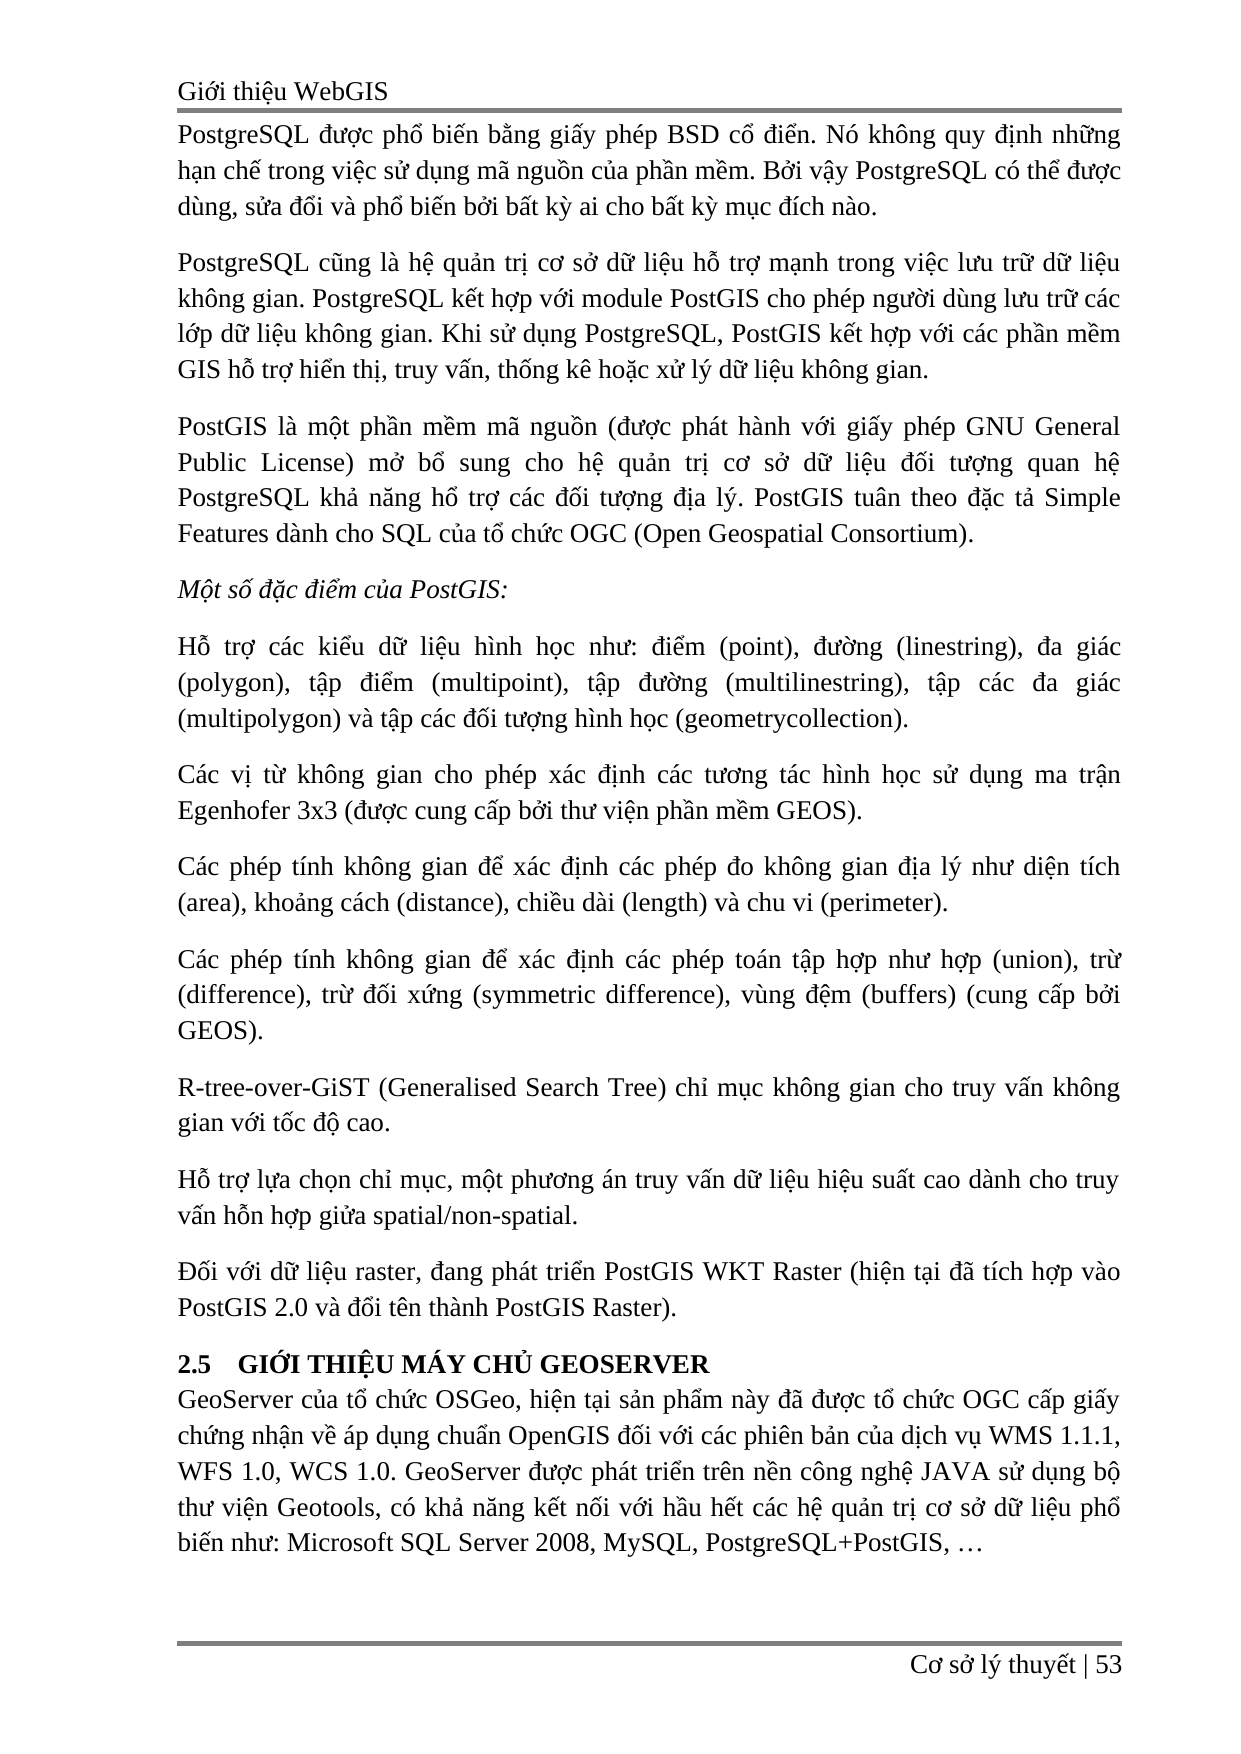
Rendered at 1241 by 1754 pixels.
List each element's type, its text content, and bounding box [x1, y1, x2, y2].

text PostgreSQL cũng là hệ quản trị cơ sở dữ liệu hỗ trợ mạnh trong việc lưu trữ dữ liệu không gian. PostgreSQL kết hợp với module PostGIS cho phép người dùng lưu trữ các lớp dữ liệu không gian. Khi sử dụng PostgreSQL, PostGIS kết hợp với các phần mềm GIS hỗ trợ hiển thị, truy vấn, thống kê hoặc xử lý dữ liệu không gian. [177, 246, 1122, 384]
text PostgreSQL được phổ biến bằng giấy phép BSD cổ điển. Nó không quy định những hạn chế trong việc sử dụng mã nguồn của phần mềm. Bởi vậy PostgreSQL có thể được dùng, sửa đổi và phổ biến bởi bất kỳ ai cho bất kỳ mục đích nào. [177, 118, 1122, 221]
text R-tree-over-GiST (Generalised Search Tree) chỉ mục không gian cho truy vấn không gian với tốc độ cao. [177, 1071, 1122, 1138]
text Các phép tính không gian để xác định các phép đo không gian địa lý như diện tích (area), khoảng cách (distance), chiều dài (length) và chu vi (perimeter). [177, 851, 1122, 917]
text GeoServer của tổ chức OSGeo, hiện tại sản phẩm này đã được tổ chức OGC cấp giấy chứng nhận về áp dụng chuẩn OpenGIS đối với các phiên bản của dịch vụ WMS 1.1.1, WFS 1.0, WCS 1.0. GeoServer được phát triển trên nền công nghệ JAVA sử dụng bộ thư viện Geotools, có khả năng kết nối với hầu hết các hệ quản trị cơ sở dữ liệu phổ biến như: Microsoft SQL Server 2008, MySQL, PostgreSQL+PostGIS, … [177, 1383, 1122, 1557]
text PostGIS là một phần mềm mã nguồn (được phát hành với giấy phép GNU General Public License) mở bổ sung cho hệ quản trị cơ sở dữ liệu đối tượng quan hệ PostgreSQL khả năng hổ trợ các đối tượng địa lý. PostGIS tuân theo đặc tả Simple Features dành cho SQL của tổ chức OGC (Open Geospatial Consortium). [177, 410, 1122, 548]
text Các vị từ không gian cho phép xác định các tương tác hình học sử dụng ma trận Egenhofer 3x3 (được cung cấp bởi thư viện phần mềm GEOS). [177, 758, 1122, 825]
subtitle Giới thiệu máy chủ GeoServer [177, 1348, 1122, 1379]
text Các phép tính không gian để xác định các phép toán tập hợp như hợp (union), trừ (difference), trừ đối xứng (symmetric difference), vùng đệm (buffers) (cung cấp bởi GEOS). [177, 943, 1122, 1045]
text Đối với dữ liệu raster, đang phát triển PostGIS WKT Raster (hiện tại đã tích hợp vào PostGIS 2.0 và đổi tên thành PostGIS Raster). [177, 1255, 1122, 1322]
text Hỗ trợ các kiểu dữ liệu hình học như: điểm (point), đường (linestring), đa giác (polygon), tập điểm (multipoint), tập đường (multilinestring), tập các đa giác (multipolygon) và tập các đối tượng hình học (geometrycollection). [177, 630, 1122, 733]
text Một số đặc điểm của PostGIS: [177, 574, 1122, 605]
text Hỗ trợ lựa chọn chỉ mục, một phương án truy vấn dữ liệu hiệu suất cao dành cho truy vấn hỗn hợp giửa spatial/non-spatial. [177, 1163, 1122, 1230]
